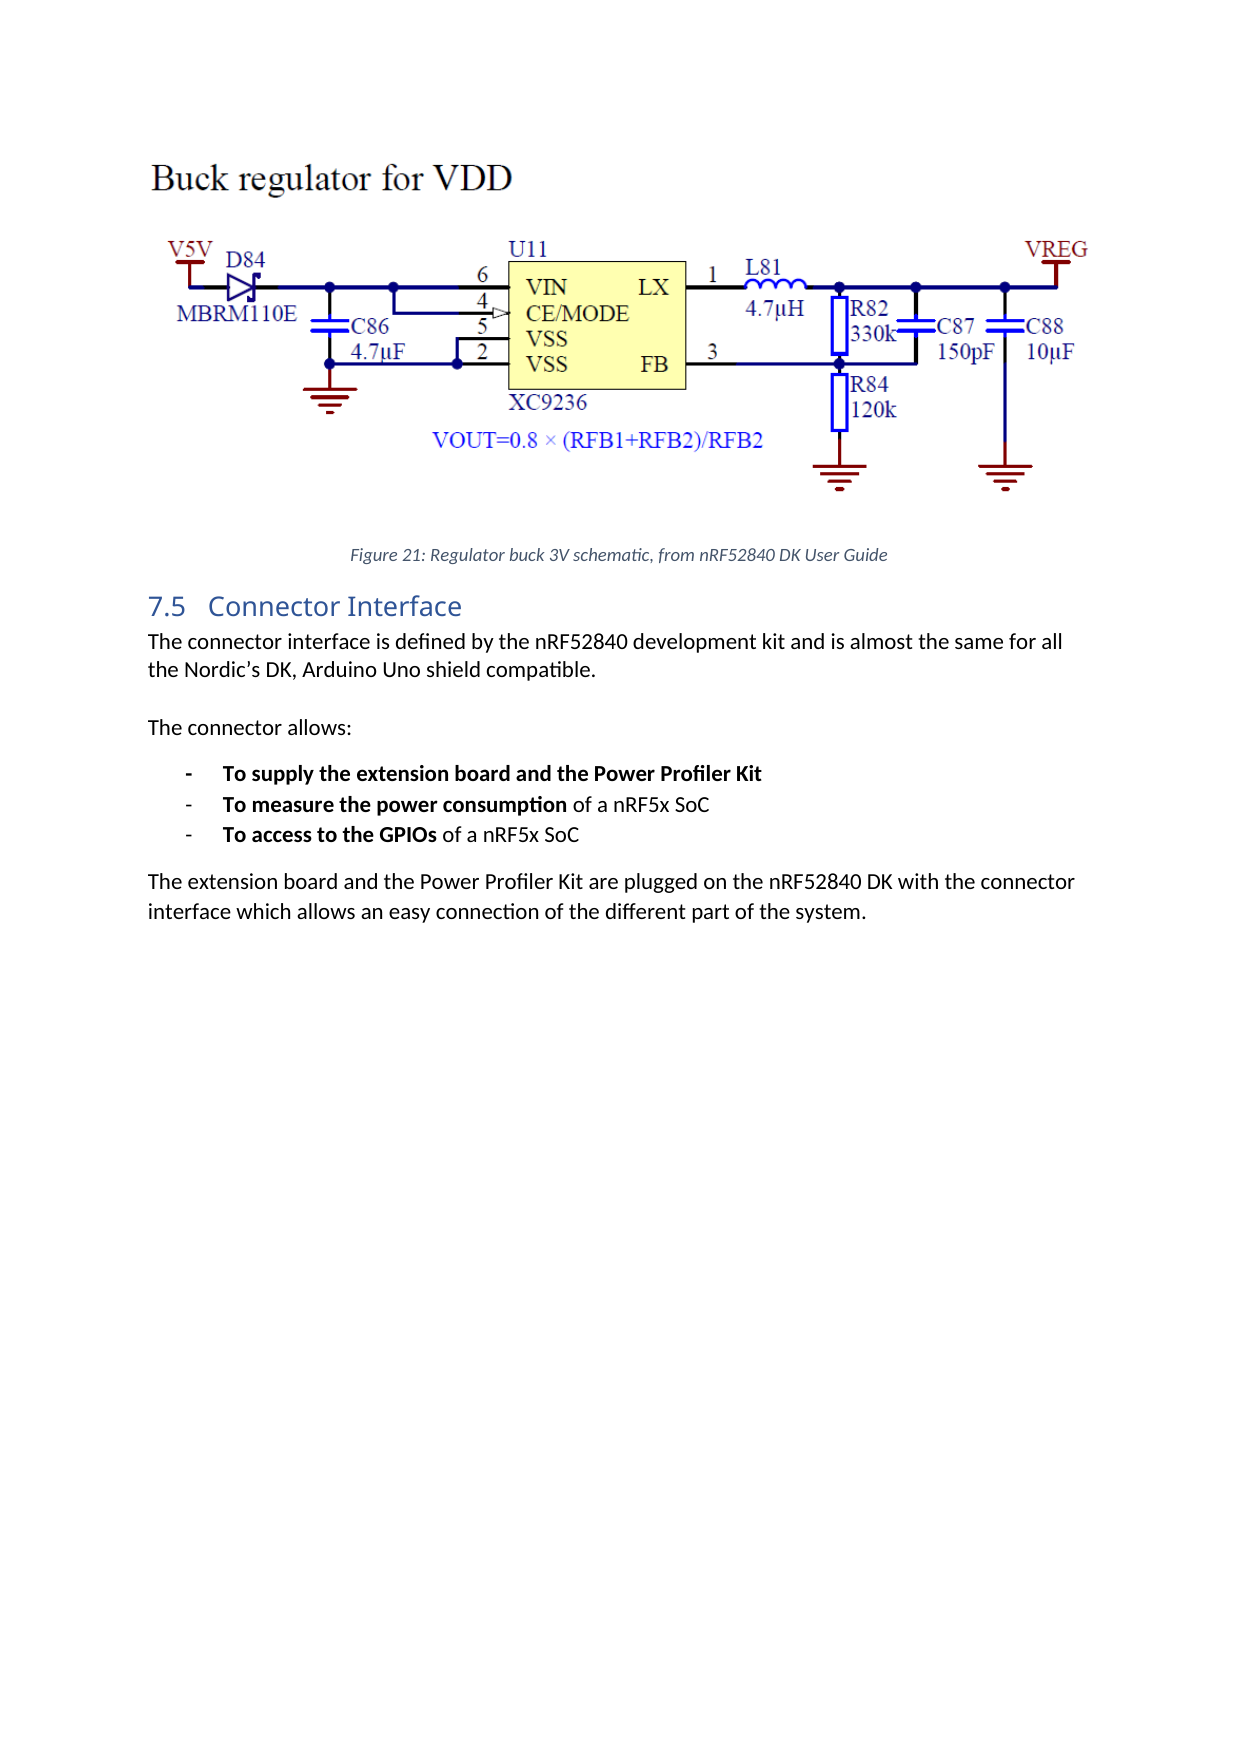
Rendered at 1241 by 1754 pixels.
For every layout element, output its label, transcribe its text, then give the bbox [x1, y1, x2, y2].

text The connector allows: [148, 713, 1093, 741]
text Figure 21: Regulator buck 3V schematic, from nRF52840 DK User Guide [148, 543, 1093, 566]
list To measure the power consumption of a nRF5x SoC [185, 790, 1093, 818]
list To access to the GPIOs of a nRF5x SoC [185, 820, 1093, 848]
list To supply the extension board and the Power Profiler Kit [185, 759, 1093, 787]
picture [147, 147, 1093, 525]
subtitle Connector Interface [148, 587, 1093, 624]
text The extension board and the Power Profiler Kit are plugged on the nRF52840 DK with the connector interface which allows an easy connection of the different part of the system. [148, 867, 1093, 925]
text The connector interface is defined by the nRF52840 development kit and is almost the same for all the Nordic’s DK, Arduino Uno shield compatible. [148, 627, 1093, 683]
